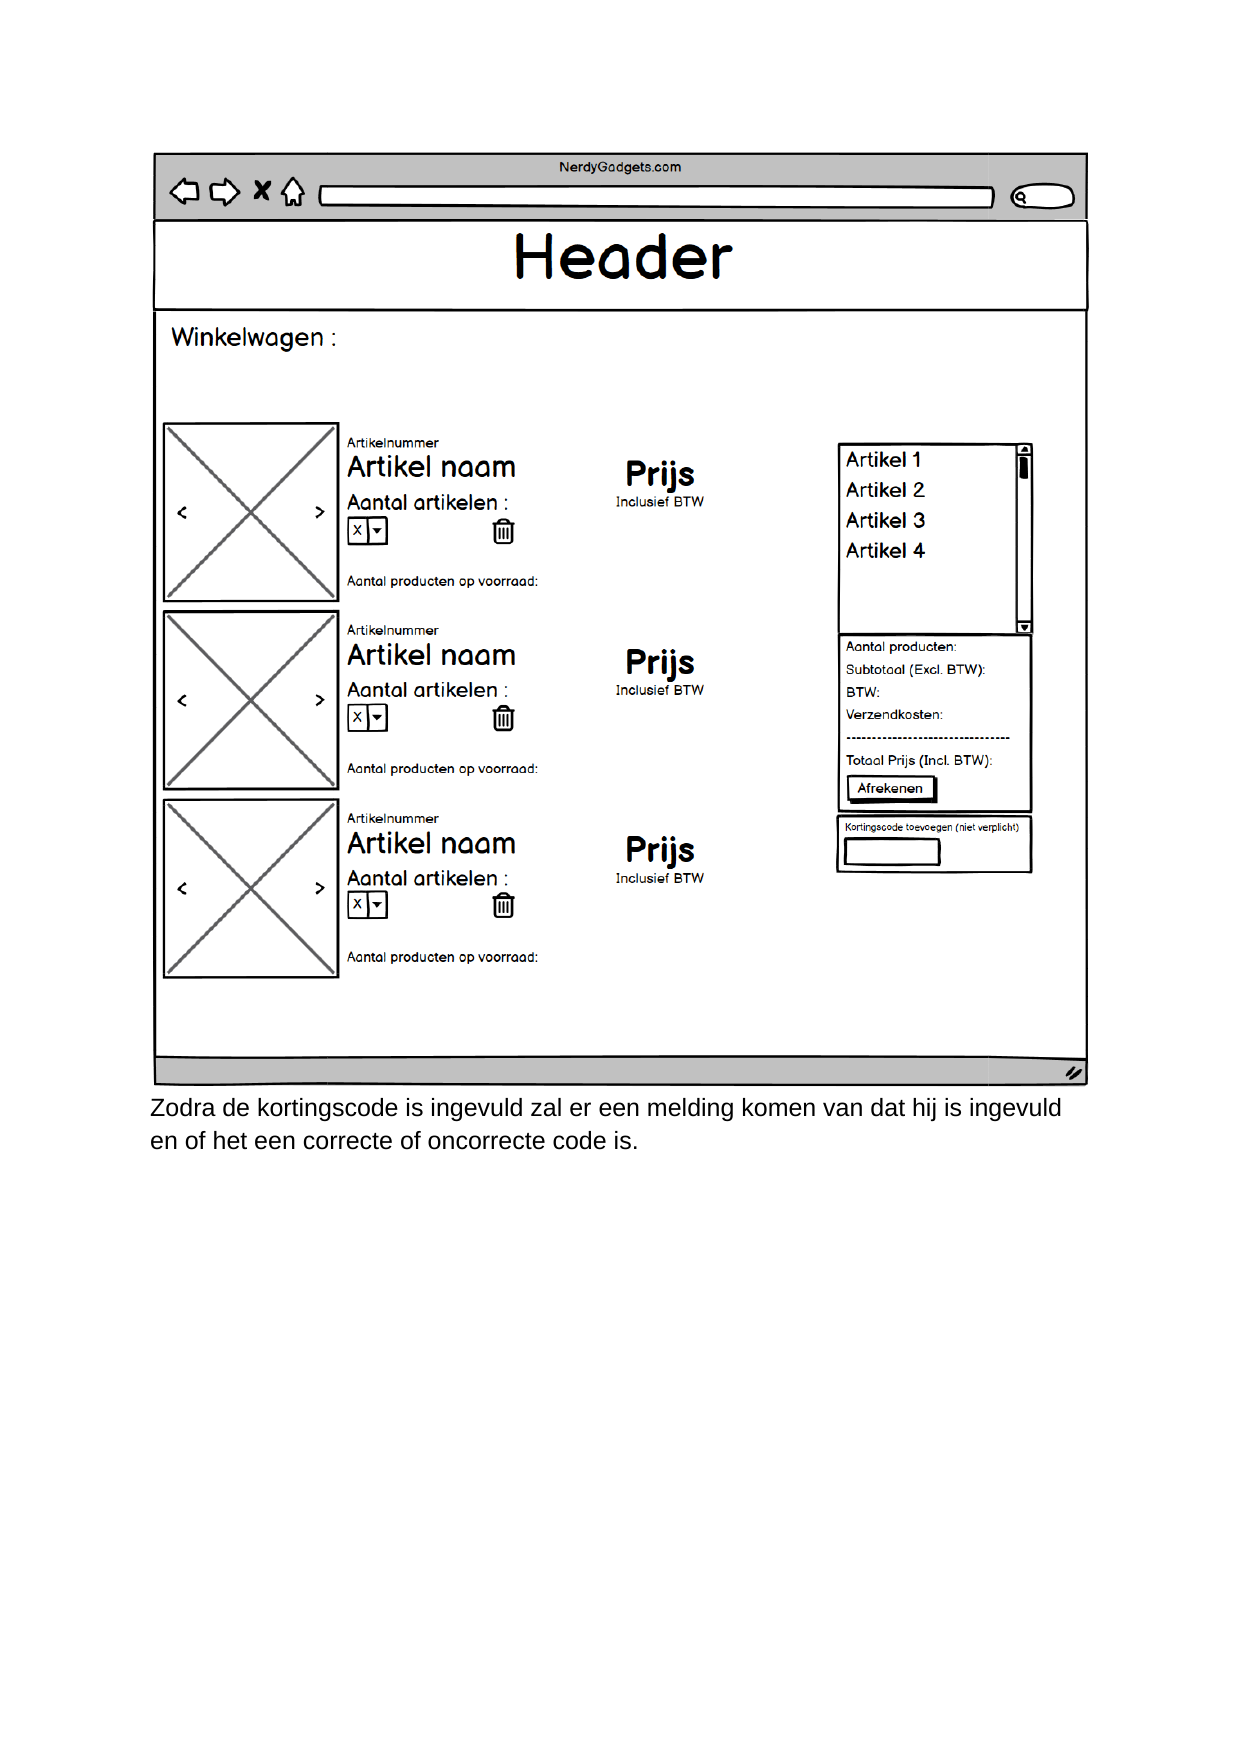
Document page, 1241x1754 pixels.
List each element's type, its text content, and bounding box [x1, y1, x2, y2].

picture [150, 150, 1091, 1089]
text Zodra de kortingscode is ingevuld zal er een melding komen van dat hij is ingevuld en of het een correcte of oncorrecte code is. [150, 1093, 1090, 1154]
